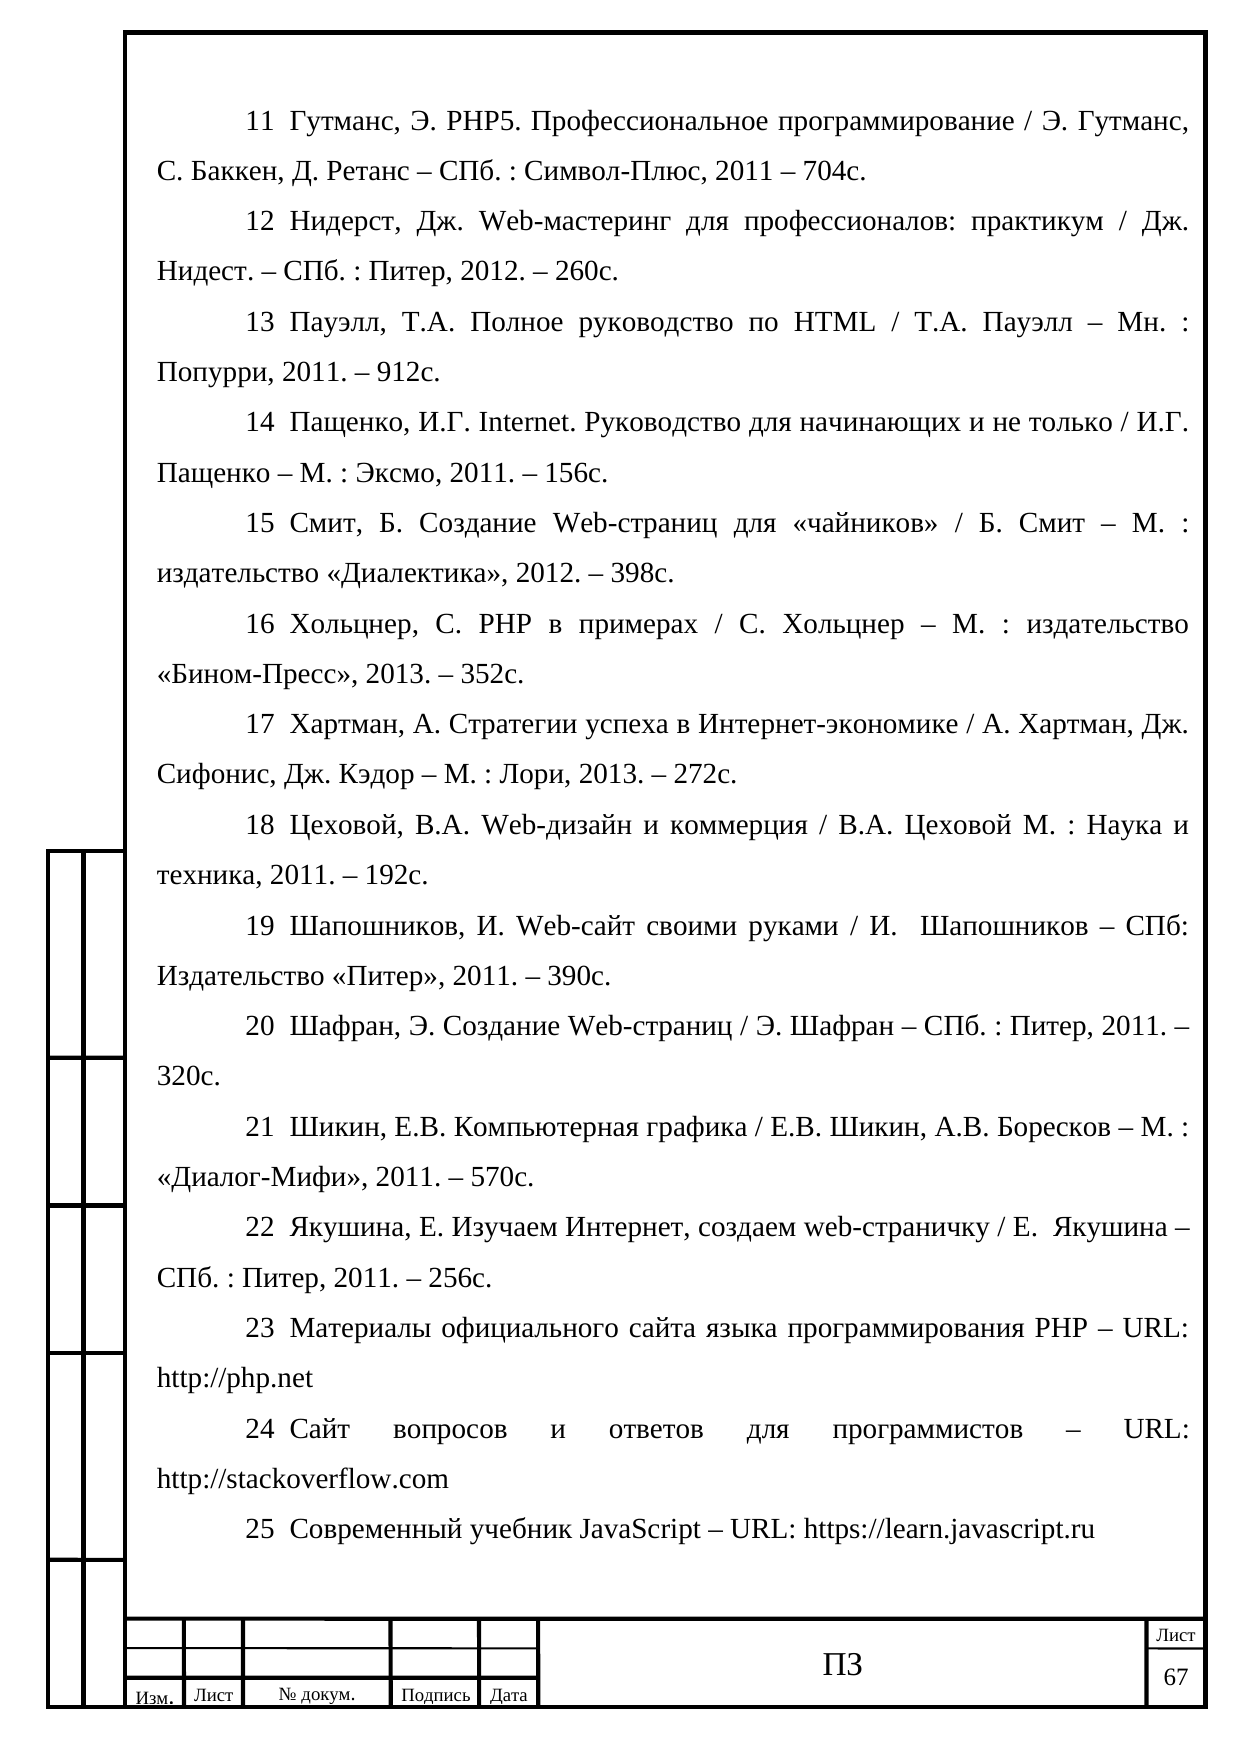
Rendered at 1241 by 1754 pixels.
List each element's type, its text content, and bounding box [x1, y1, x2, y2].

list Гутманс, Э. PHP5. Профессиональное программирование / Э. Гутманс, С. Баккен, Д. Ретанс – СПб. : Символ-Плюс, 2011 – 704с. [157, 103, 1190, 186]
list Цеховой, В.А. Web-дизайн и коммерция / В.А. Цеховой М. : Наука и техника, 2011. – 192с. [157, 807, 1190, 891]
list Материалы официального сайта языка программирования PHP – URL: http://php.net [157, 1310, 1190, 1394]
list Шикин, Е.В. Компьютерная графика / Е.В. Шикин, А.В. Боресков – М. : «Диалог-Мифи», 2011. – 570с. [157, 1109, 1190, 1193]
list Хартман, А. Стратегии успеха в Интернет-экономике / А. Хартман, Дж. Сифонис, Дж. Кэдор – М. : Лори, 2013. – 272с. [157, 706, 1190, 790]
list Пащенко, И.Г. Internet. Руководство для начинающих и не только / И.Г. Пащенко – М. : Эксмо, 2011. – 156с. [157, 404, 1190, 488]
list Современный учебник JavaScript – URL: https://learn.javascript.ru [157, 1511, 1190, 1545]
list Пауэлл, Т.А. Полное руководство по HTML / Т.А. Пауэлл – Мн. : Попурри, 2011. – 912с. [157, 304, 1190, 388]
list Якушина, Е. Изучаем Интернет, создаем web-страничку / Е. Якушина – СПб. : Питер, 2011. – 256с. [157, 1209, 1190, 1293]
list Сайт вопросов и ответов для программистов – URL: http://stackoverflow.com [157, 1411, 1190, 1494]
list Хольцнер, С. PHP в примерах / С. Хольцнер – М. : издательство «Бином-Пресс», 2013. – 352с. [157, 606, 1190, 689]
list Шапошников, И. Web-сайт своими руками / И. Шапошников – СПб: Издательство «Питер», 2011. – 390с. [157, 908, 1190, 991]
list Нидерст, Дж. Web-мастеринг для профессионалов: практикум / Дж. Нидест. – СПб. : Питер, 2012. – 260с. [157, 203, 1190, 287]
list Смит, Б. Создание Web-страниц для «чайников» / Б. Смит – М. : издательство «Диалектика», 2012. – 398с. [157, 505, 1190, 589]
list Шафран, Э. Создание Web-страниц / Э. Шафран – СПб. : Питер, 2011. – 320с. [157, 1008, 1190, 1092]
